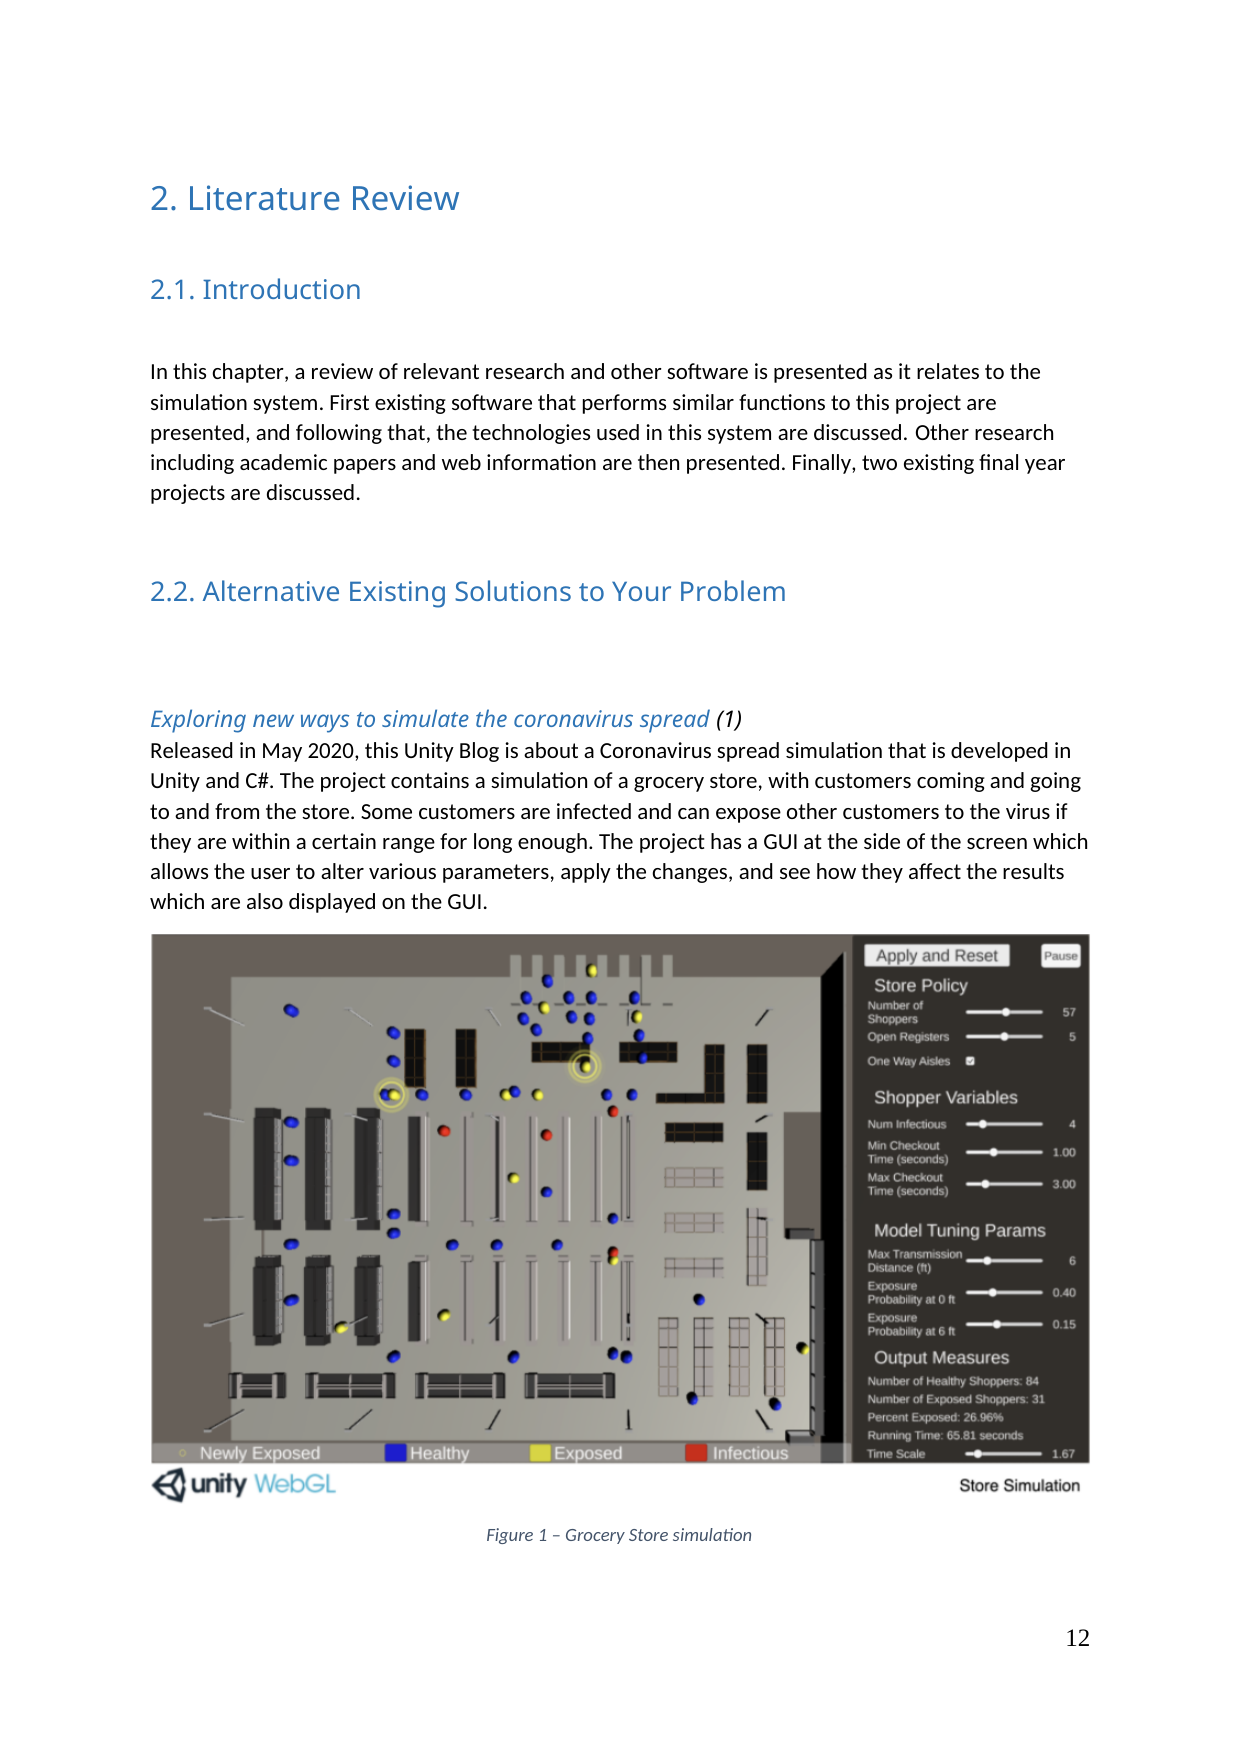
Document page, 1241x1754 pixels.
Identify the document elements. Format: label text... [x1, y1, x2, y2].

subtitle 2. Literature Review [150, 175, 1090, 220]
subtitle Exploring new ways to simulate the coronavirus spread (1) [150, 703, 1090, 734]
text In this chapter, a review of relevant research and other software is presented as it relates to the simulation system. First existing software that performs similar functions to this project are presented, and following that, the technologies used in this system are discussed. Other research including academic papers and web information are then presented. Finally, two existing final year projects are discussed. [150, 357, 1090, 506]
text Released in May 2020, this Unity Blog is about a Coronavirus spread simulation that is developed in Unity and C#. The project contains a simulation of a grocery store, with customers coming and going to and from the store. Some customers are infected and can expose other customers to the virus if they are within a certain range for long enough. The project has a GUI at the side of the screen which allows the user to alter various parameters, apply the changes, and see how they affect the results which are also displayed on the GUI. [150, 736, 1090, 916]
picture [150, 934, 1091, 1504]
subtitle 2.1. Introduction [150, 271, 1090, 308]
subtitle 2.2. Alternative Existing Solutions to Your Problem [150, 572, 1090, 609]
